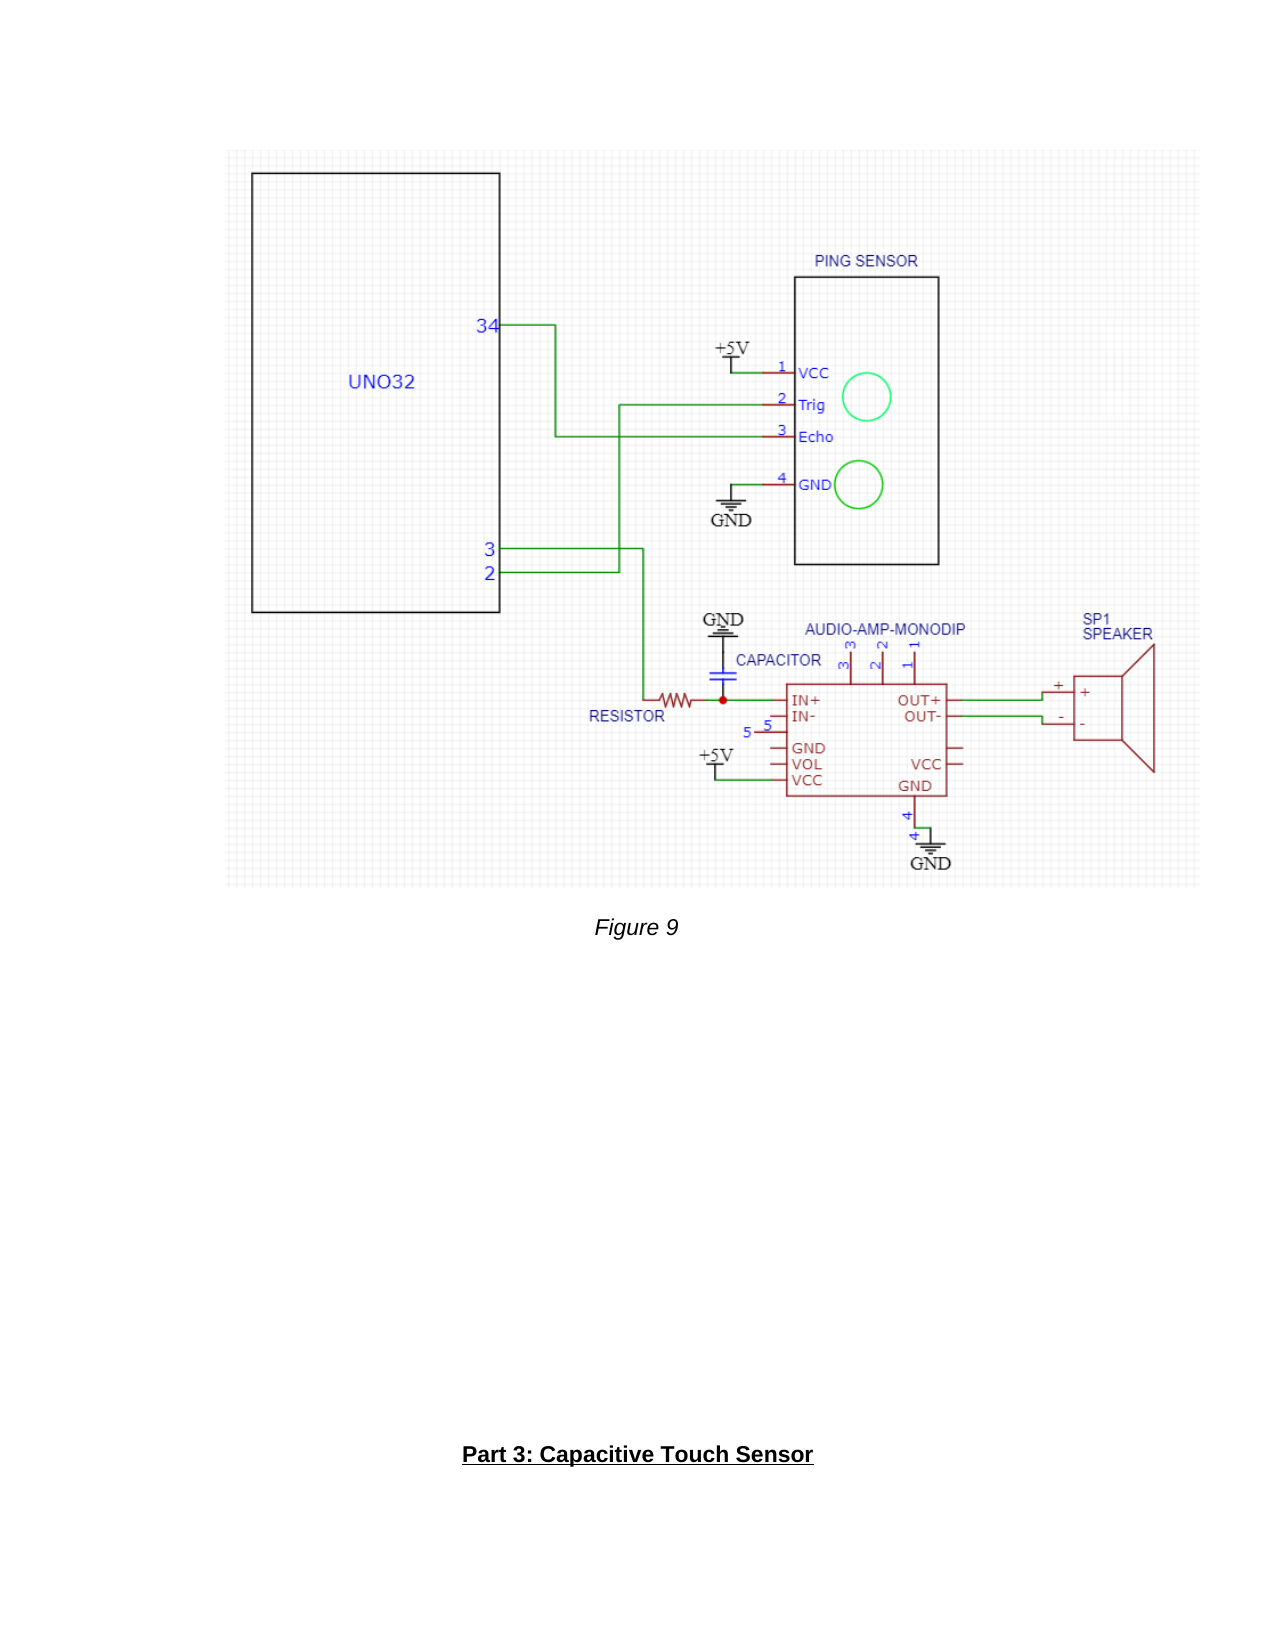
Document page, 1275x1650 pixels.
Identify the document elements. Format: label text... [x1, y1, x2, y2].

text Part 3: Capacitive Touch Sensor [150, 1441, 1125, 1467]
text Figure 9 [150, 914, 1125, 940]
picture [225, 150, 1200, 888]
